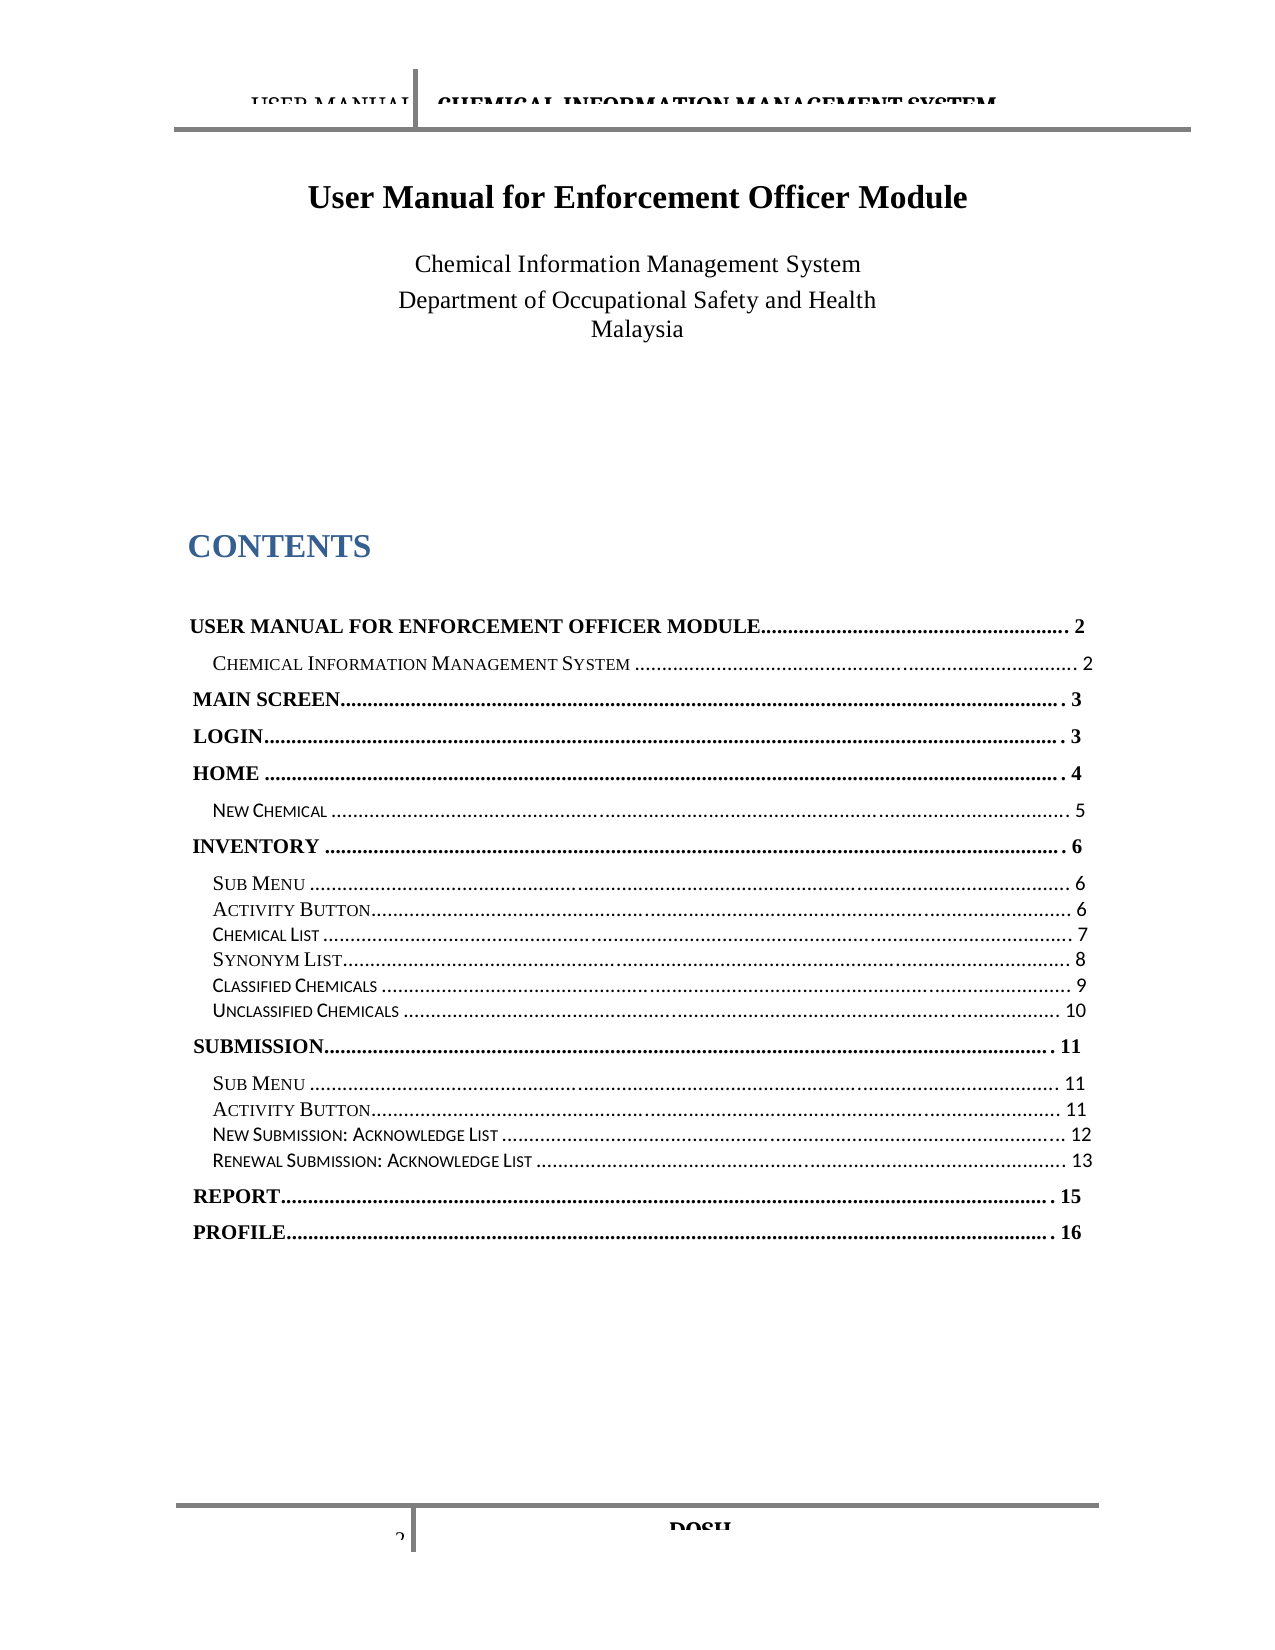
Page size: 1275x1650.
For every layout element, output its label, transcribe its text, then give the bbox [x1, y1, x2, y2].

text HOME .................................................................................................................................................... 4 [184, 761, 1090, 784]
text LOGIN.................................................................................................................................................... 3 [184, 724, 1090, 748]
text SUB MENU ......................................................................................................................................... 11 [212, 1071, 1112, 1096]
text CHEMICAL LIST ......................................................................................................................................... 7 [212, 921, 1112, 947]
text Department of Occupational Safety and Health Malaysia [349, 285, 924, 343]
text INVENTORY ......................................................................................................................................... 6 [184, 834, 1090, 858]
text UNCLASSIFIED CHEMICALS ........................................................................................................................ 10 [212, 997, 1112, 1023]
text USER MANUAL FOR ENFORCEMENT OFFICER MODULE......................................................... 2 [184, 614, 1090, 638]
text MAIN SCREEN...................................................................................................................................... 3 [184, 687, 1090, 711]
text User Manual for Enforcement Officer Module [305, 178, 970, 216]
text SUBMISSION....................................................................................................................................... 11 [184, 1034, 1090, 1058]
text PROFILE.............................................................................................................................................. 16 [184, 1220, 1090, 1244]
text ACTIVITY BUTTON.............................................................................................................................. 11 [212, 1096, 1112, 1121]
text CLASSIFIED CHEMICALS .............................................................................................................................. 9 [212, 972, 1112, 997]
text ACTIVITY BUTTON................................................................................................................................ 6 [212, 896, 1112, 921]
text SUB MENU ........................................................................................................................................... 6 [212, 870, 1112, 896]
text REPORT............................................................................................................................................... 15 [184, 1184, 1090, 1208]
text NEW CHEMICAL ....................................................................................................................................... 5 [212, 797, 1112, 823]
text Chemical Information Management System [414, 249, 861, 278]
text CHEMICAL INFORMATION MANAGEMENT SYSTEM ................................................................................. 2 [212, 651, 1112, 676]
text SYNONYM LIST..................................................................................................................................... 8 [212, 947, 1112, 972]
text NEW SUBMISSION: ACKNOWLEDGE LIST ....................................................................................................... 12 [212, 1121, 1112, 1147]
text RENEWAL SUBMISSION: ACKNOWLEDGE LIST ................................................................................................. 13 [212, 1147, 1112, 1172]
text CONTENTS [187, 526, 1112, 564]
